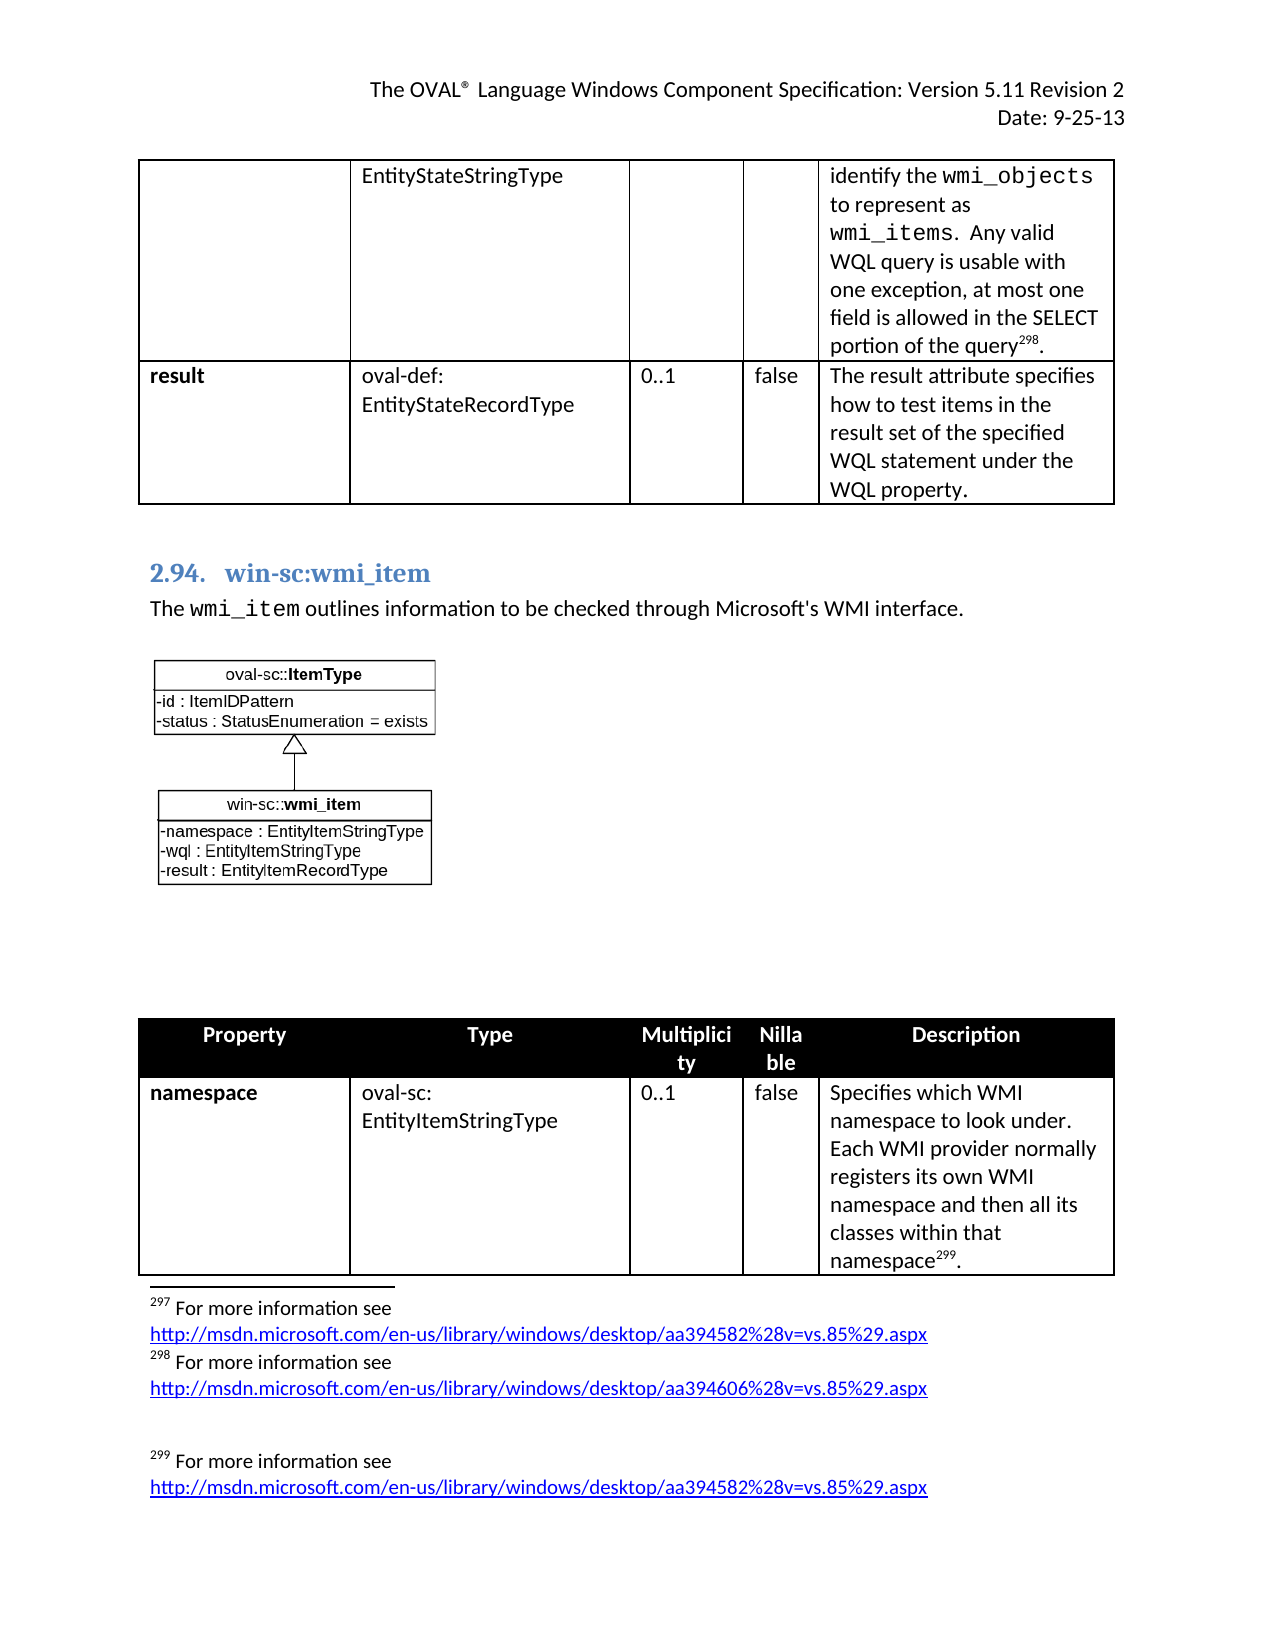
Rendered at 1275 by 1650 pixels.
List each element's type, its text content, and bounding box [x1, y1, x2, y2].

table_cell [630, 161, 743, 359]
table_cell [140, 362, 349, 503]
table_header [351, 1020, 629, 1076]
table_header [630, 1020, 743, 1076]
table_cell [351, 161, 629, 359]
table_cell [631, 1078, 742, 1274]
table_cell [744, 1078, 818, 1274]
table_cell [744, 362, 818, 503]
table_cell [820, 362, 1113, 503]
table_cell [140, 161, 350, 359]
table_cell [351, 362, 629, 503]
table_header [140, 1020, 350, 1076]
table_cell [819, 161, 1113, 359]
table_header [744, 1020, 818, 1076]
subtitle win-sc:wmi_item [150, 558, 1125, 589]
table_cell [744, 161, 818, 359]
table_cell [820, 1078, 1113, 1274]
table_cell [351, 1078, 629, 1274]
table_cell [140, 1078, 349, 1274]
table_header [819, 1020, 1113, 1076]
text The wmi_item outlines information to be checked through Microsoft's WMI interface. [150, 594, 1125, 623]
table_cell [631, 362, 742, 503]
